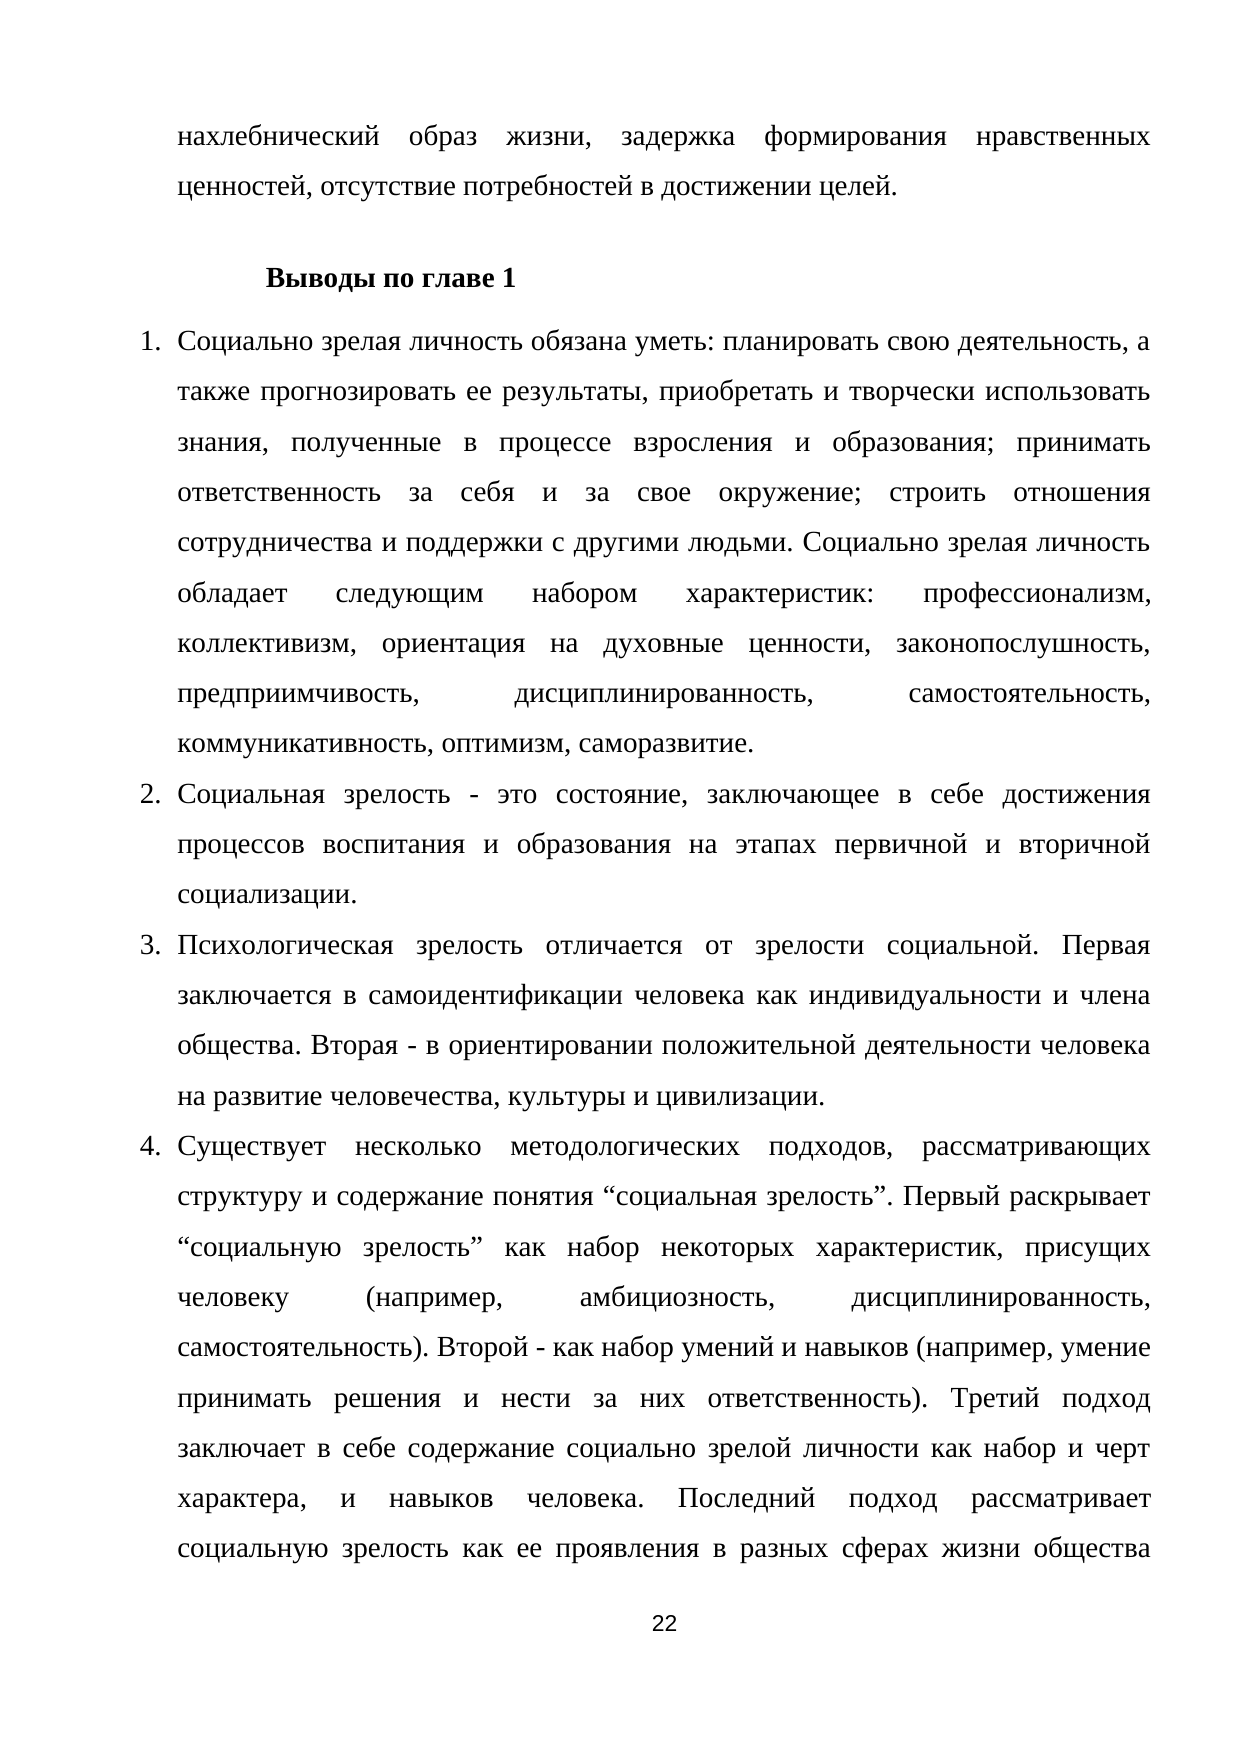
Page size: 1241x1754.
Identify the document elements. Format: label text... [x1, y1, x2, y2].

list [139, 1128, 1152, 1564]
list Социальная зрелость - это состояние, заключающее в себе достижения процессов воспитания и образования на этапах первичной и вторичной социализации. [139, 776, 1152, 910]
list Социально зрелая личность обязана уметь: планировать свою деятельность, а также прогнозировать ее результаты, приобретать и творчески использовать знания, полученные в процессе взросления и образования; принимать ответственность за себя и за свое окружение; строить отношения сотрудничества и поддержки с другими людьми. Социально зрелая личность обладает следующим набором характеристик: профессионализм, коллективизм, ориентация на духовные ценности, законопослушность, предприимчивость, дисциплинированность, самостоятельность, коммуникативность, оптимизм, саморазвитие. [139, 323, 1152, 759]
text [177, 152, 1152, 202]
subtitle Выводы по главе 1 [177, 260, 1152, 294]
list Психологическая зрелость отличается от зрелости социальной. Первая заключается в самоидентификации человека как индивидуальности и члена общества. Вторая - в ориентировании положительной деятельности человека на развитие человечества, культуры и цивилизации. [139, 927, 1152, 1111]
